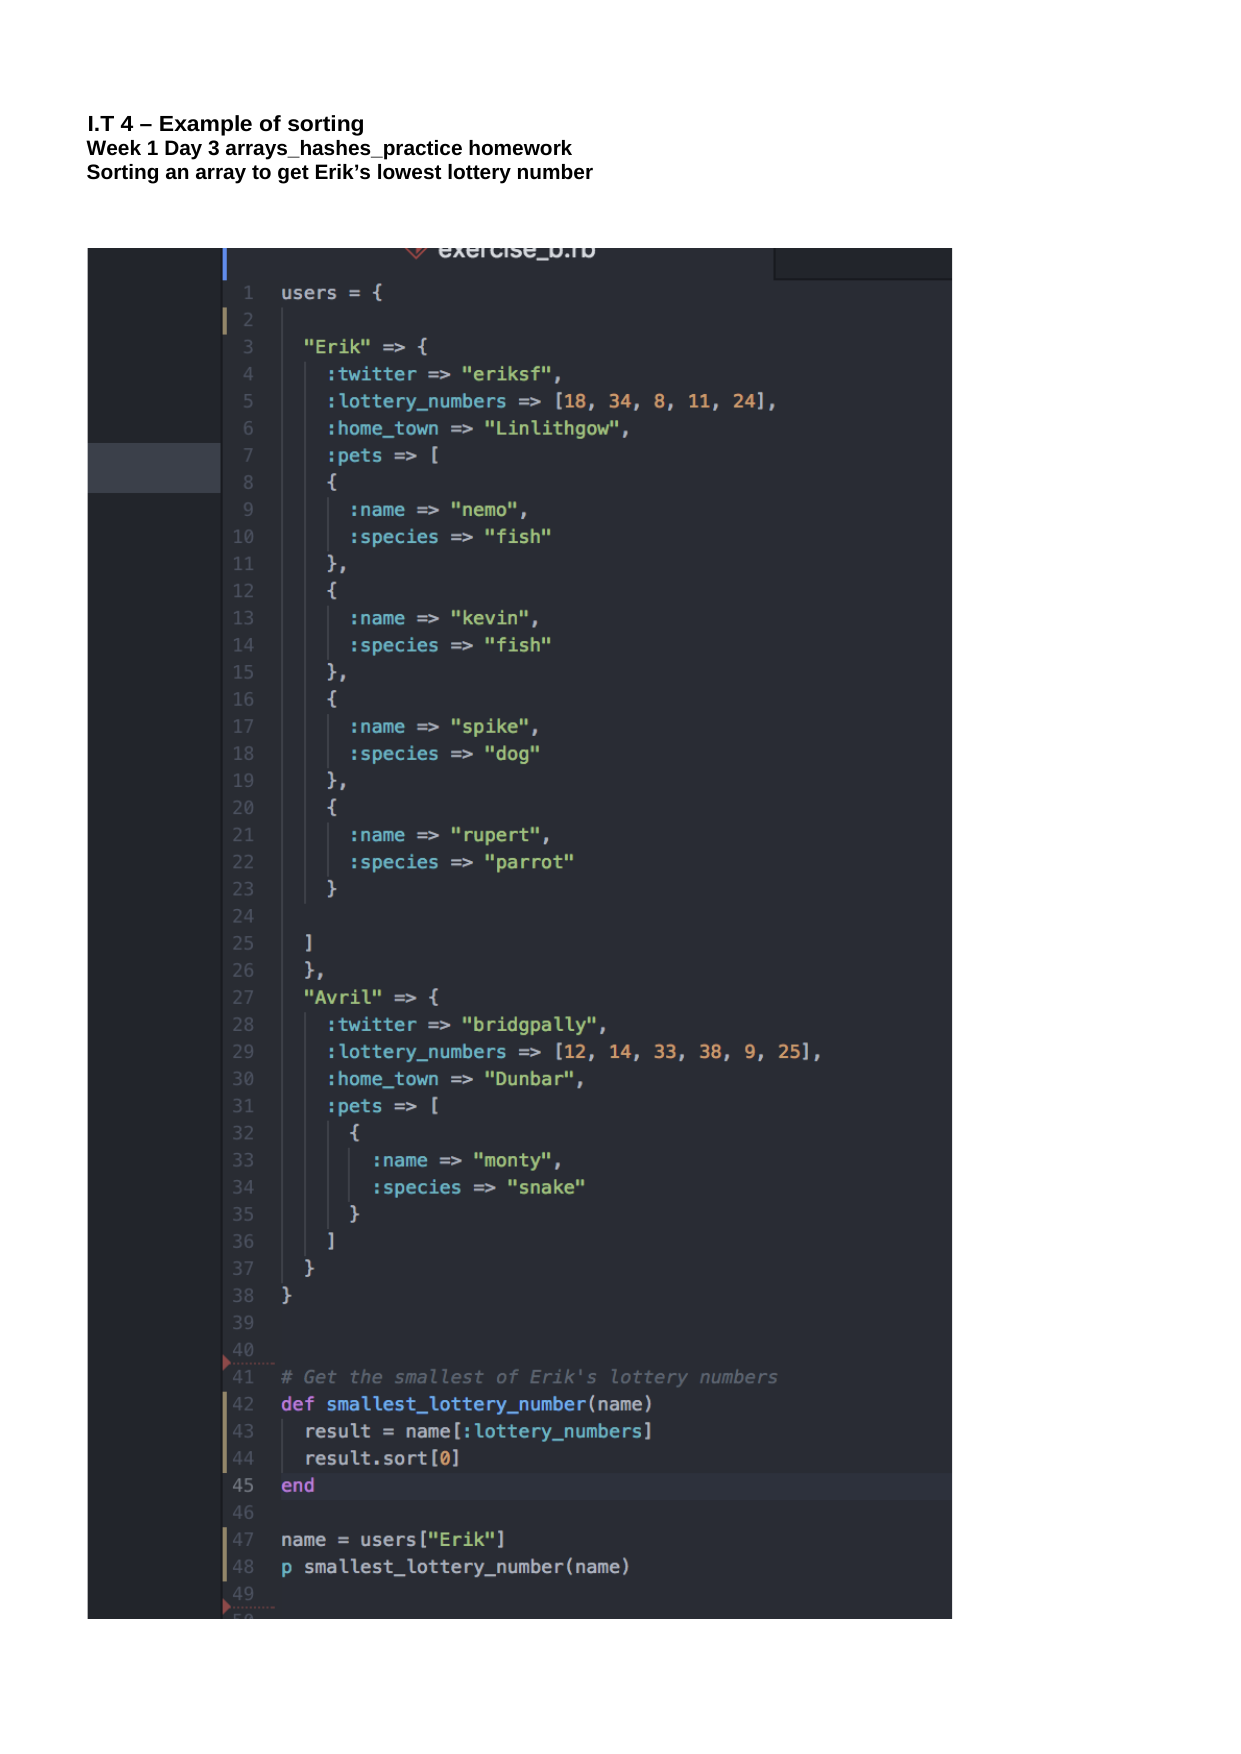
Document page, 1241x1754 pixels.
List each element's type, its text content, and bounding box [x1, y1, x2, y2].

text Sorting an array to get Erik’s lowest lottery number [75, 160, 1165, 184]
text Week 1 Day 3 arrays_hashes_practice homework [75, 136, 1165, 160]
picture [87, 248, 953, 1619]
text I.T 4 – Example of sorting [87, 111, 1165, 136]
